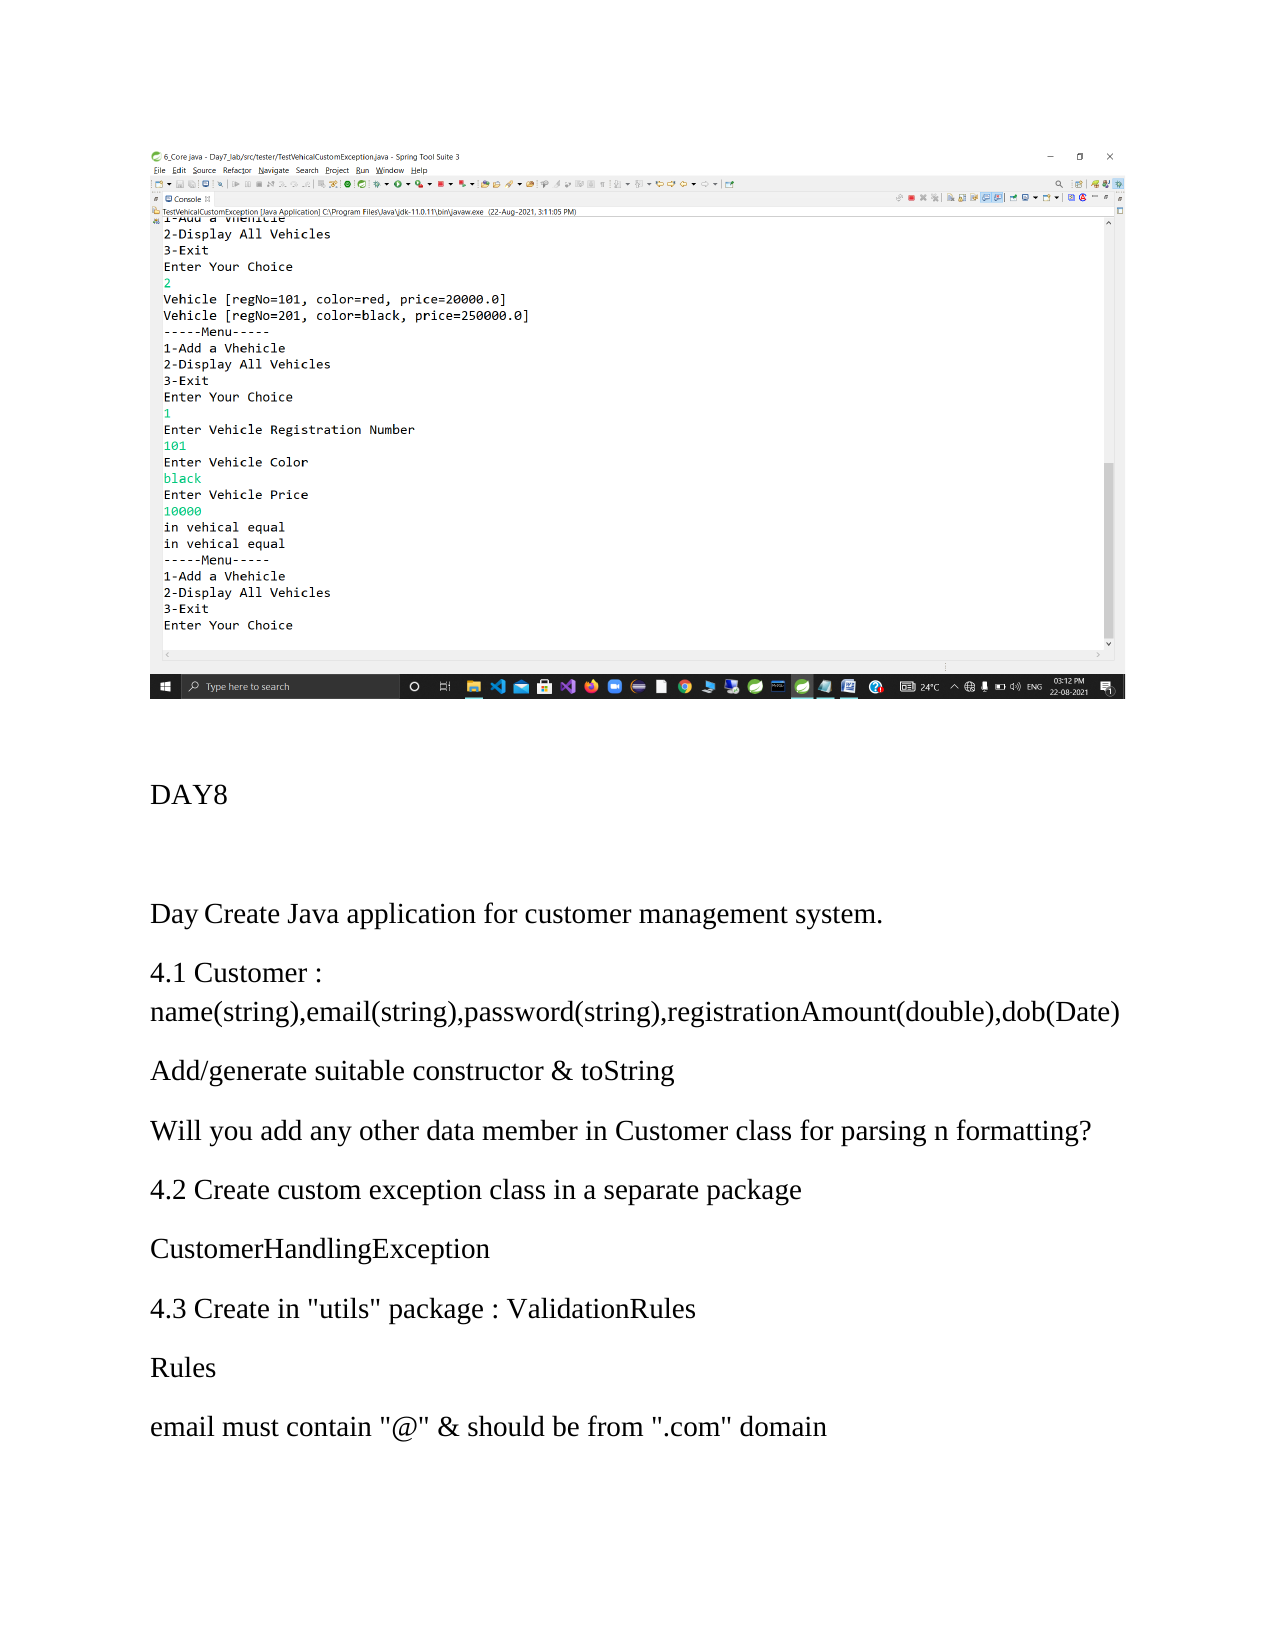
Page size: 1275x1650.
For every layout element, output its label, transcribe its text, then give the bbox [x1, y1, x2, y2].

text CustomerHandlingException [150, 1231, 1125, 1265]
text 4.3 Create in "utils" package : ValidationRules [150, 1291, 1125, 1324]
picture [150, 150, 1125, 699]
text Will you add any other data member in Customer class for parsing n formatting? [150, 1113, 1125, 1146]
text DAY8 [150, 777, 1125, 811]
text 4.1 Customer : name(string),email(string),password(string),registrationAmount(double),dob(Date) [150, 955, 1125, 1027]
text Day Create Java application for customer management system. [150, 896, 1125, 929]
text email must contain "@" & should be from ".com" domain [150, 1409, 1125, 1443]
text 4.2 Create custom exception class in a separate package [150, 1172, 1125, 1206]
text Add/generate suitable constructor & toString [150, 1053, 1125, 1087]
text Rules [150, 1350, 1125, 1384]
